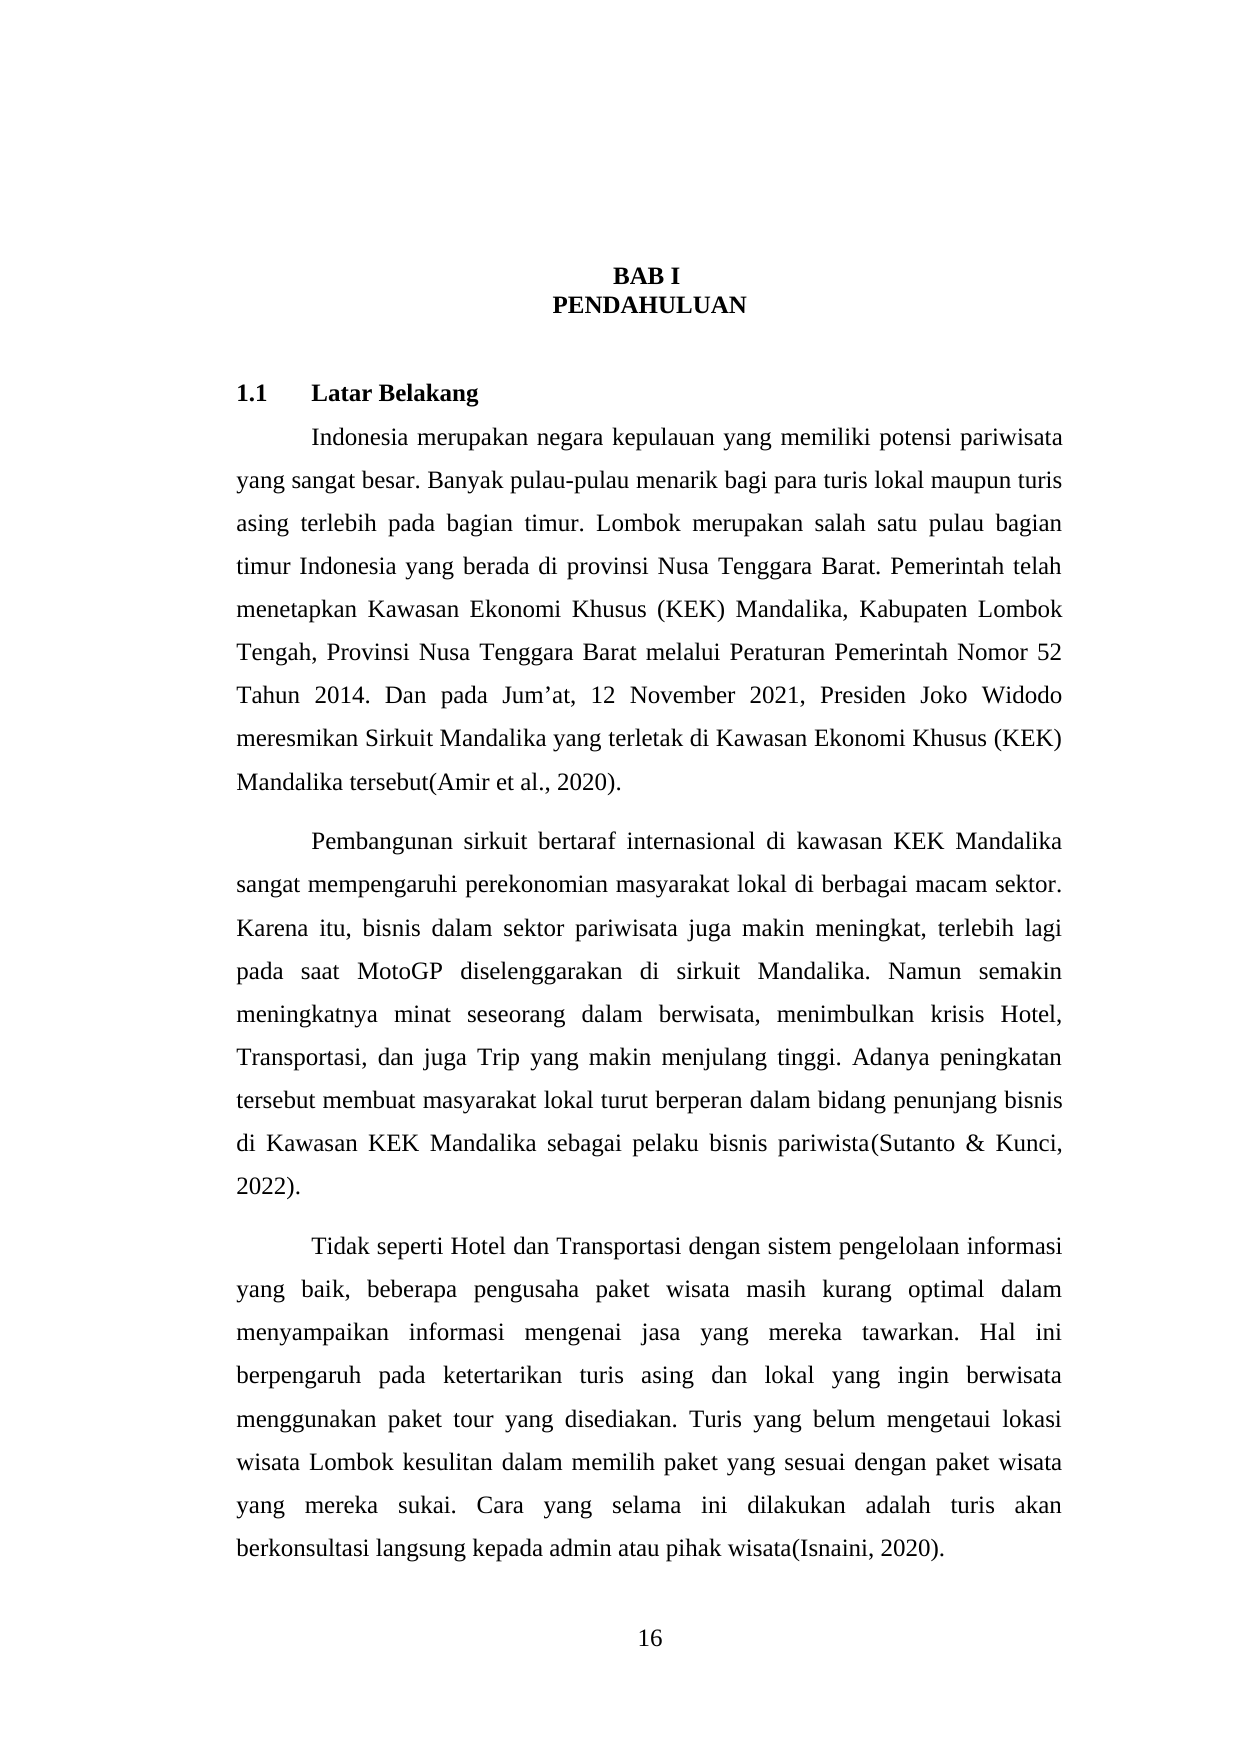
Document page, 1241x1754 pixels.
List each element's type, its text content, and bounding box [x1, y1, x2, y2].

subtitle Latar Belakang [236, 378, 1063, 407]
text Pembangunan sirkuit bertaraf internasional di kawasan KEK Mandalika sangat mempengaruhi perekonomian masyarakat lokal di berbagai macam sektor. Karena itu, bisnis dalam sektor pariwisata juga makin meningkat, terlebih lagi pada saat MotoGP diselenggarakan di sirkuit Mandalika. Namun semakin meningkatnya minat seseorang dalam berwisata, menimbulkan krisis Hotel, Transportasi, dan juga Trip yang makin menjulang tinggi. Adanya peningkatan tersebut membuat masyarakat lokal turut berperan dalam bidang penunjang bisnis di Kawasan KEK Mandalika sebagai pelaku bisnis pariwista. [236, 826, 1063, 1200]
subtitle BAB I PENDAHULUAN [236, 261, 1063, 319]
text Tidak seperti Hotel dan Transportasi dengan sistem pengelolaan informasi yang baik, beberapa pengusaha paket wisata masih kurang optimal dalam menyampaikan informasi mengenai jasa yang mereka tawarkan. Hal ini berpengaruh pada ketertarikan turis asing dan lokal yang ingin berwisata menggunakan paket tour yang disediakan. Turis yang belum mengetaui lokasi wisata Lombok kesulitan dalam memilih paket yang sesuai dengan paket wisata yang mereka sukai. Cara yang selama ini dilakukan adalah turis akan berkonsultasi langsung kepada admin atau pihak wisata. [236, 1231, 1063, 1562]
text Indonesia merupakan negara kepulauan yang memiliki potensi pariwisata yang sangat besar. Banyak pulau-pulau menarik bagi para turis lokal maupun turis asing terlebih pada bagian timur. Lombok merupakan salah satu pulau bagian timur Indonesia yang berada di provinsi Nusa Tenggara Barat. Pemerintah telah menetapkan Kawasan Ekonomi Khusus (KEK) Mandalika, Kabupaten Lombok Tengah, Provinsi Nusa Tenggara Barat melalui Peraturan Pemerintah Nomor 52 Tahun 2014. Dan pada Jum’at, 12 November 2021, Presiden Joko Widodo meresmikan Sirkuit Mandalika yang terletak di Kawasan Ekonomi Khusus (KEK) Mandalika tersebut. [236, 422, 1063, 795]
